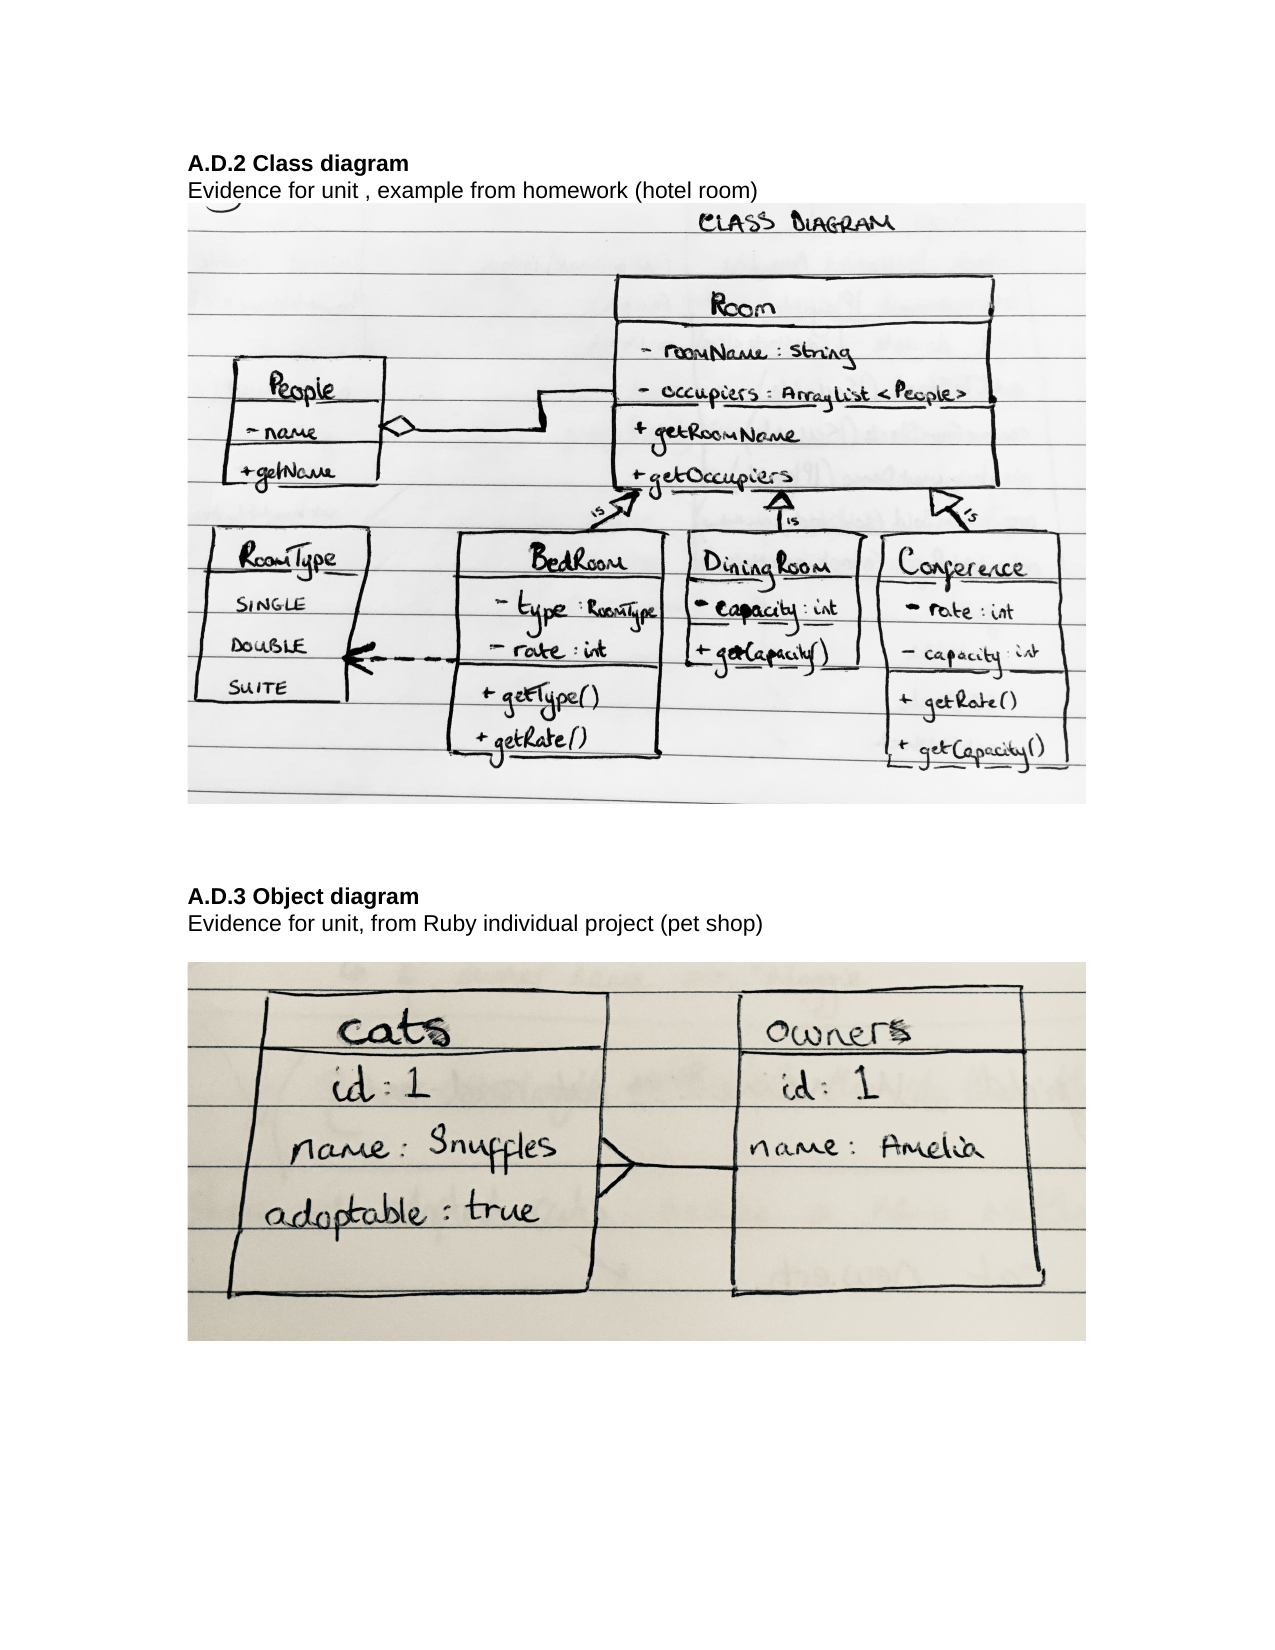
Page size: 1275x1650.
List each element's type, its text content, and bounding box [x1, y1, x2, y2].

text Evidence for unit , example from homework (hotel room) [187, 177, 1087, 203]
text A.D.2 Class diagram [187, 150, 1087, 176]
picture [187, 962, 1086, 1341]
picture [187, 203, 1086, 804]
text A.D.3 Object diagram [187, 883, 1087, 909]
text Evidence for unit, from Ruby individual project (pet shop) [187, 909, 1087, 936]
